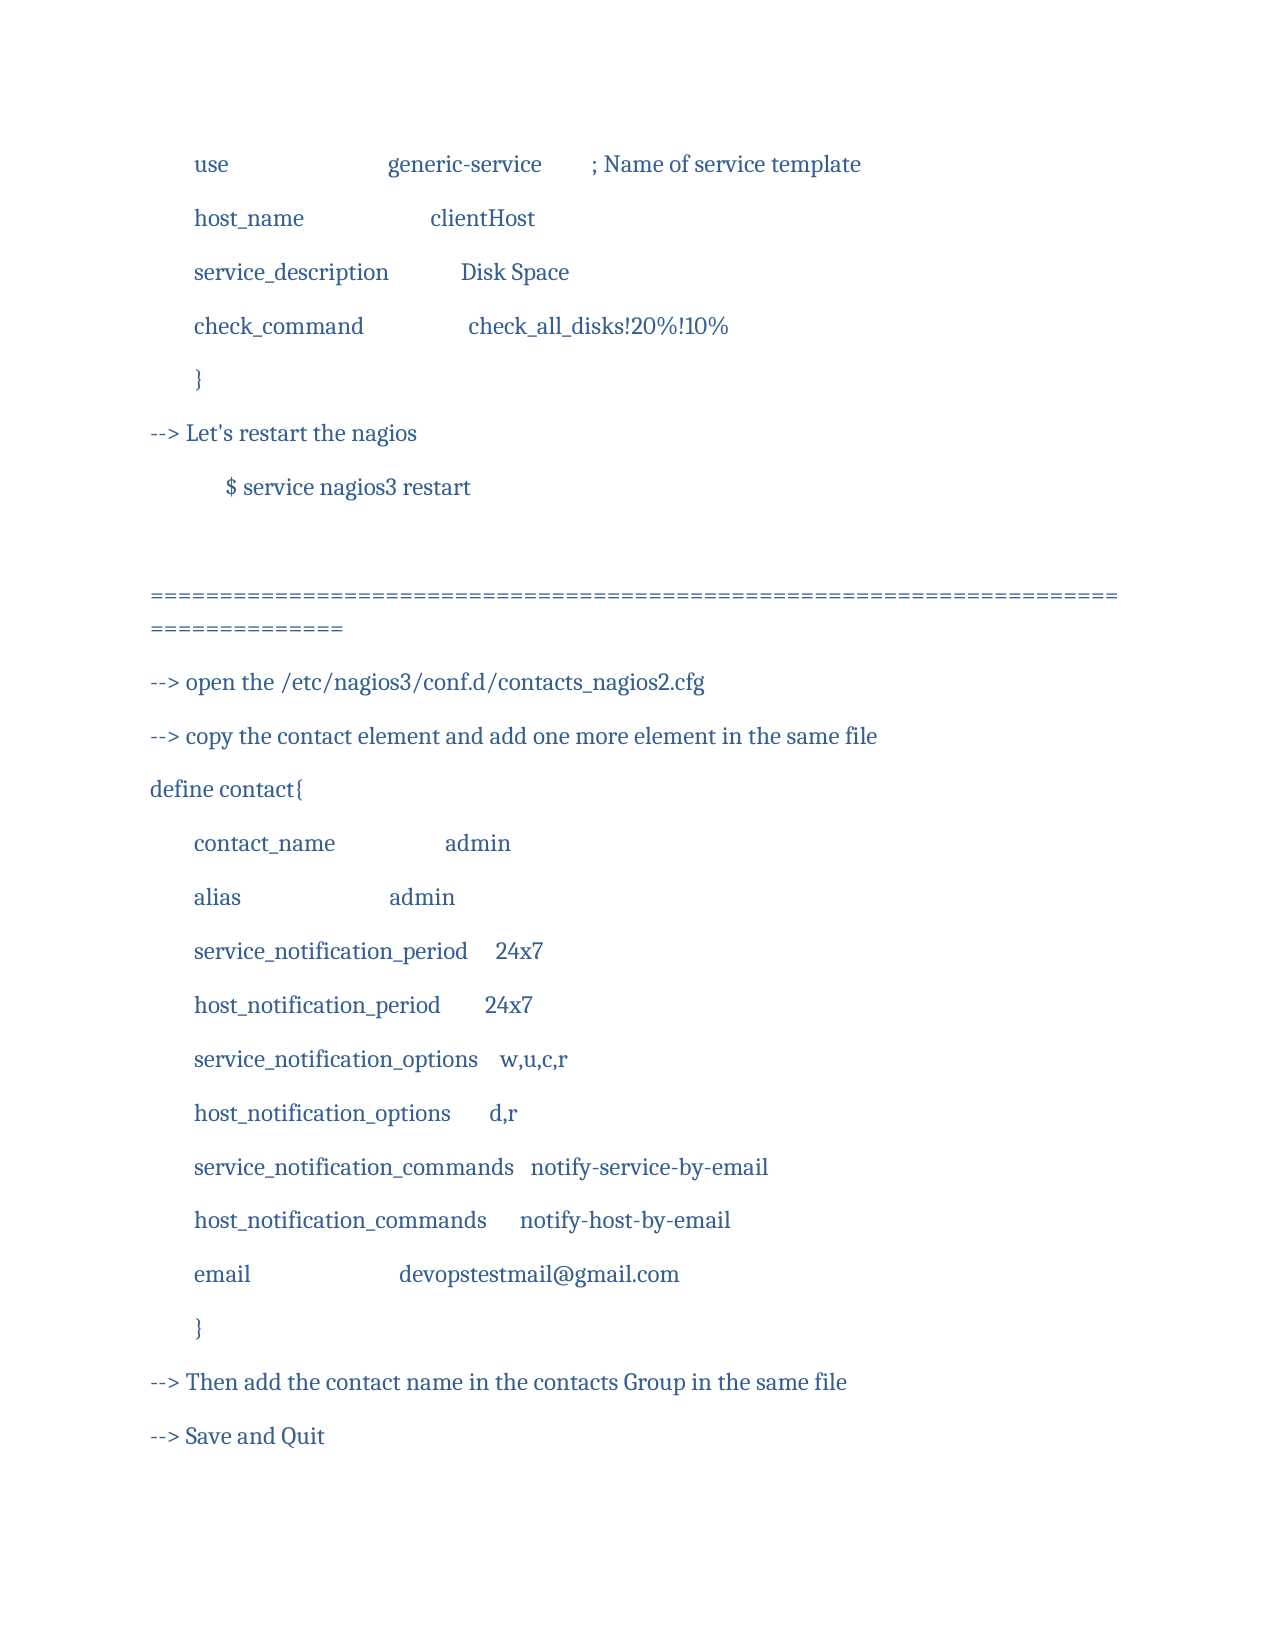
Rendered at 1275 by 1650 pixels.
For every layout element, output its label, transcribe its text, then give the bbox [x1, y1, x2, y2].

text contact_name admin [150, 829, 1125, 858]
text define contact{ [150, 775, 1125, 804]
text alias admin [150, 883, 1125, 912]
text service_description Disk Space [150, 258, 1125, 286]
text service_notification_period 24x7 [150, 937, 1125, 966]
text $ service nagios3 restart [150, 473, 1125, 502]
text host_notification_options d,r [150, 1098, 1125, 1127]
text service_notification_commands notify-service-by-email [150, 1152, 1125, 1181]
text --> Save and Quit [150, 1422, 1125, 1450]
text } [150, 1314, 1125, 1343]
text use generic-service ; Name of service template [150, 150, 1125, 179]
text --> open the /etc/nagios3/conf.d/contacts_nagios2.cfg [150, 668, 1125, 696]
text check_command check_all_disks!20%!10% [150, 312, 1125, 340]
text email devopstestmail@gmail.com [150, 1260, 1125, 1289]
text ==================================================================================== [150, 581, 1125, 643]
text host_name clientHost [150, 204, 1125, 233]
text --> copy the contact element and add one more element in the same file [150, 722, 1125, 750]
text --> Let's restart the nagios [150, 419, 1125, 448]
text service_notification_options w,u,c,r [150, 1045, 1125, 1073]
text host_notification_commands notify-host-by-email [150, 1206, 1125, 1235]
text --> Then add the contact name in the contacts Group in the same file [150, 1368, 1125, 1397]
text host_notification_period 24x7 [150, 991, 1125, 1019]
text } [150, 365, 1125, 394]
